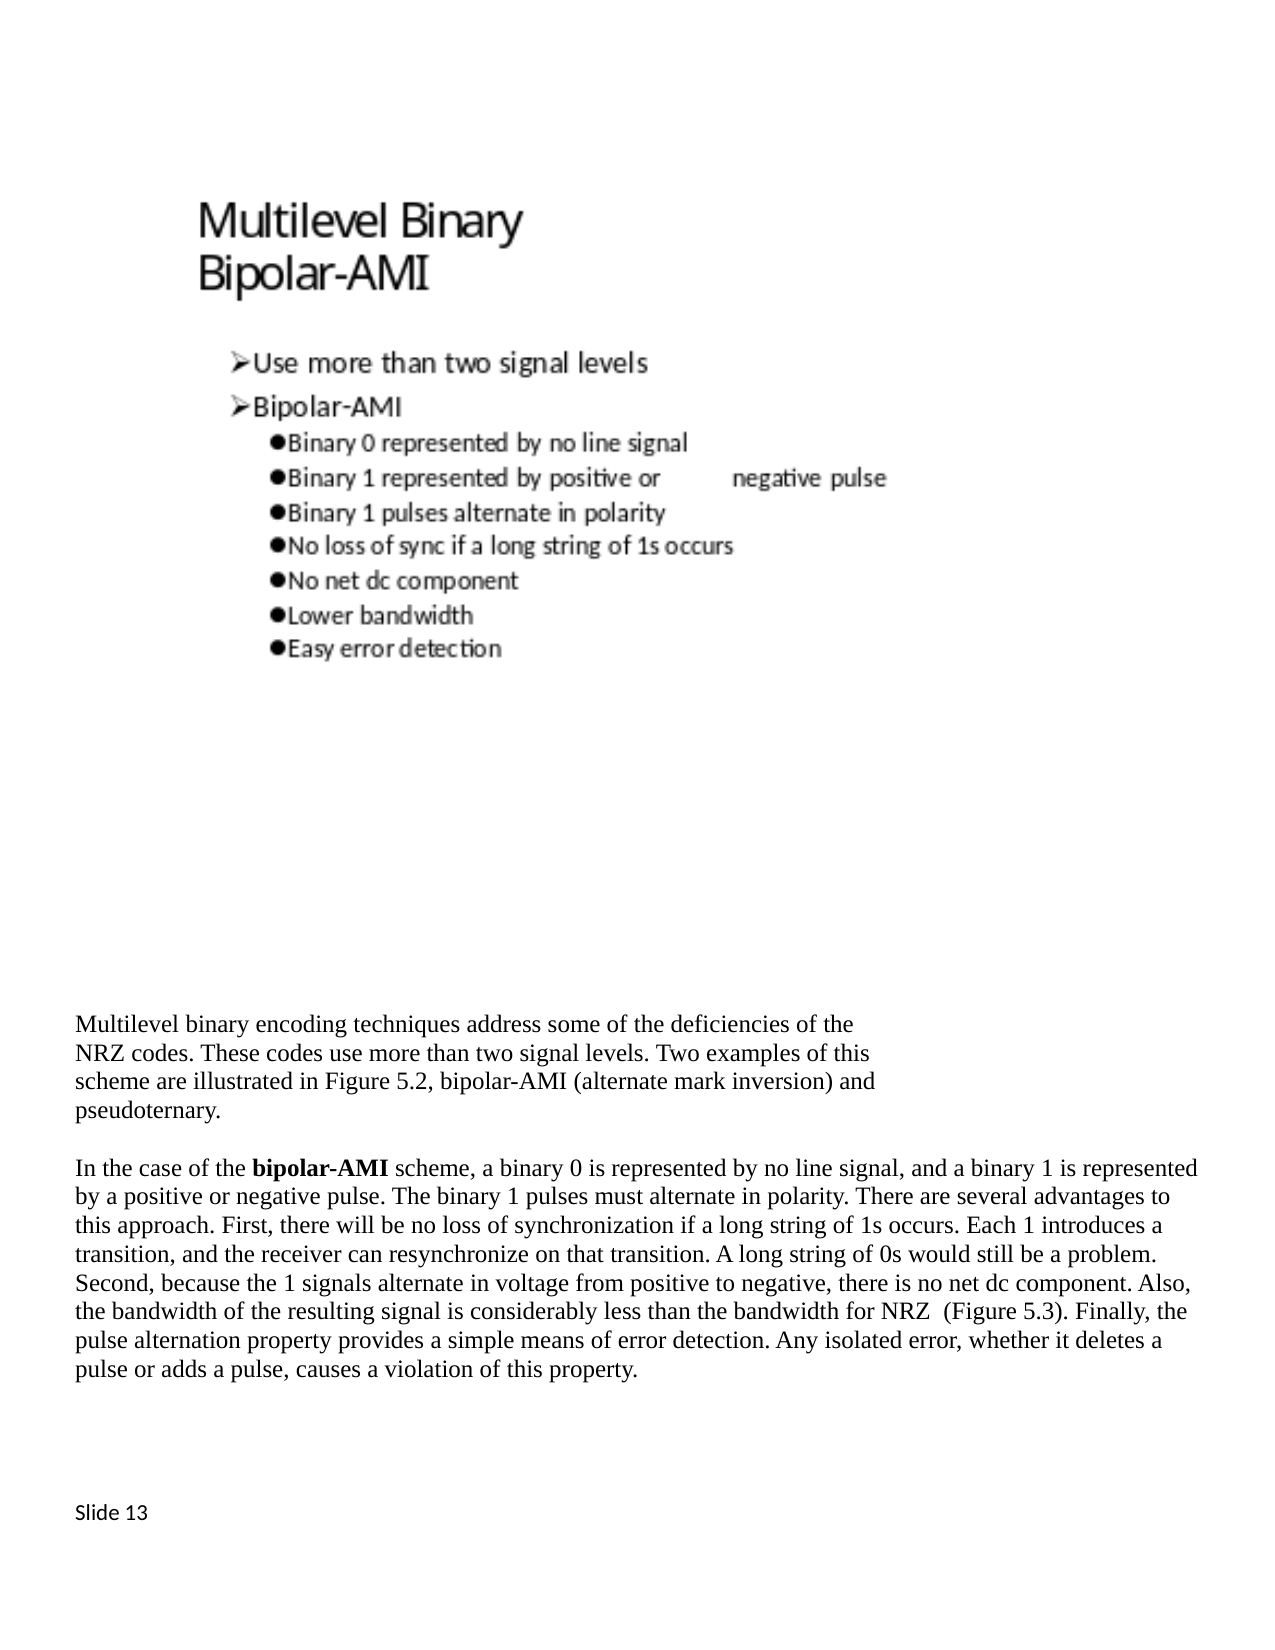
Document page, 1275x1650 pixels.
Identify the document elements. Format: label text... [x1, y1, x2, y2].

text scheme are illustrated in Figure 5.2, bipolar-AMI (alternate mark inversion) and [75, 1066, 1200, 1095]
text NRZ codes. These codes use more than two signal levels. Two examples of this [75, 1038, 1200, 1066]
text Multilevel binary encoding techniques address some of the deficiencies of the [75, 1009, 1200, 1038]
text pseudoternary. [75, 1095, 1200, 1124]
text Slide 13 [75, 1498, 1200, 1526]
text In the case of the bipolar-AMI scheme, a binary 0 is represented by no line signal, and a binary 1 is represented by a positive or negative pulse. The binary 1 pulses must alternate in polarity. There are several advantages to this approach. First, there will be no loss of synchronization if a long string of 1s occurs. Each 1 introduces a transition, and the receiver can resynchronize on that transition. A long string of 0s would still be a problem. Second, because the 1 signals alternate in voltage from positive to negative, there is no net dc component. Also, the bandwidth of the resulting signal is considerably less than the bandwidth for NRZ (Figure 5.3). Finally, the pulse alternation property provides a simple means of error detection. Any isolated error, whether it deletes a pulse or adds a pulse, causes a violation of this property. [75, 1153, 1200, 1383]
